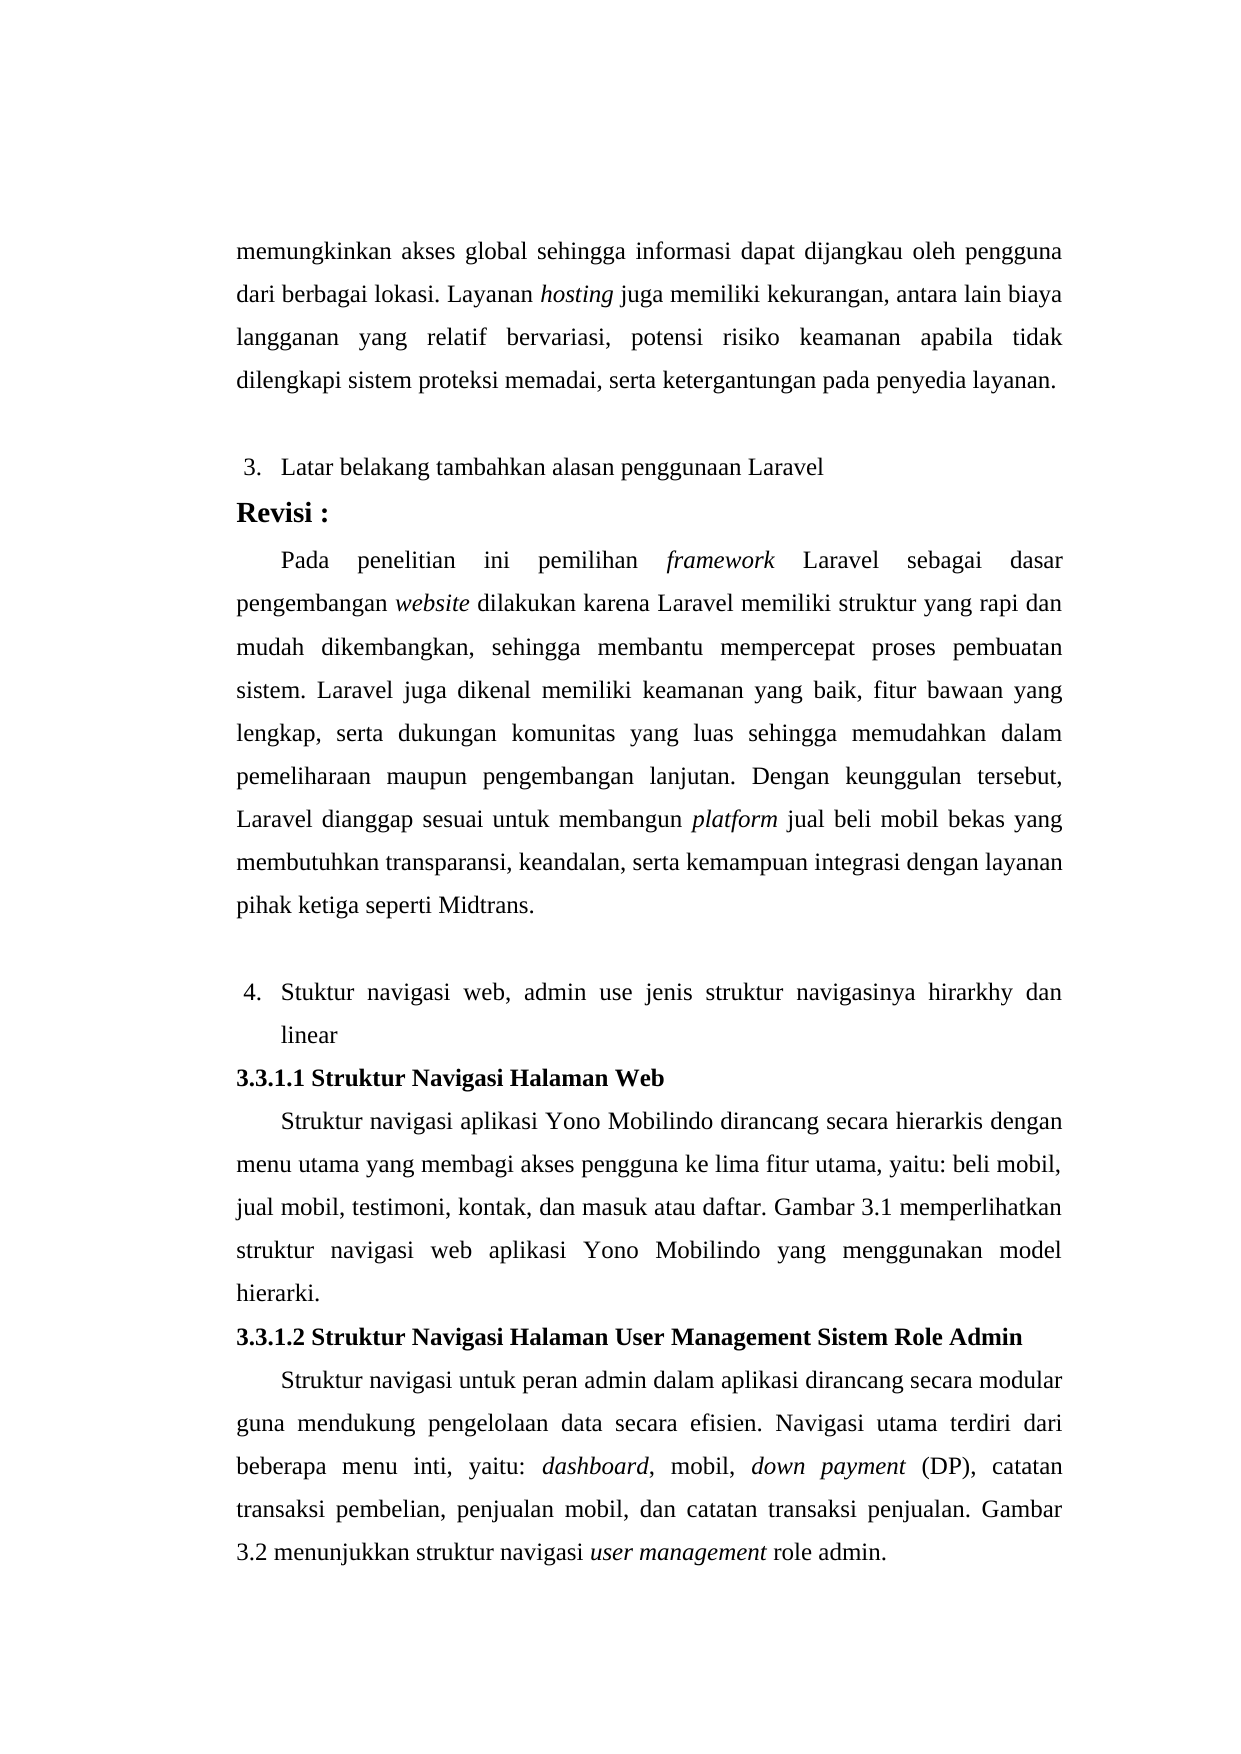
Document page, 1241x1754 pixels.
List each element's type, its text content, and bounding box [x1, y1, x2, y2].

list Stuktur navigasi web, admin use jenis struktur navigasinya hirarkhy dan linear [243, 977, 1063, 1048]
list Latar belakang tambahkan alasan penggunaan Laravel [243, 452, 1063, 481]
text Struktur navigasi aplikasi Yono Mobilindo dirancang secara hierarkis dengan menu utama yang membagi akses pengguna ke lima fitur utama, yaitu: beli mobil, jual mobil, testimoni, kontak, dan masuk atau daftar. Gambar 3.1 memperlihatkan struktur navigasi web aplikasi Yono Mobilindo yang menggunakan model hierarki. [236, 1106, 1063, 1307]
text Revisi : [236, 495, 1063, 528]
text Pada penelitian ini pemilihan framework Laravel sebagai dasar pengembangan website dilakukan karena Laravel memiliki struktur yang rapi dan mudah dikembangkan, sehingga membantu mempercepat proses pembuatan sistem. Laravel juga dikenal memiliki keamanan yang baik, fitur bawaan yang lengkap, serta dukungan komunitas yang luas sehingga memudahkan dalam pemeliharaan maupun pengembangan lanjutan. Dengan keunggulan tersebut, Laravel dianggap sesuai untuk membangun platform jual beli mobil bekas yang membutuhkan transparansi, keandalan, serta kemampuan integrasi dengan layanan pihak ketiga seperti Midtrans. [236, 545, 1063, 919]
text Struktur navigasi untuk peran admin dalam aplikasi dirancang secara modular guna mendukung pengelolaan data secara efisien. Navigasi utama terdiri dari beberapa menu inti, yaitu: dashboard, mobil, down payment (DP), catatan transaksi pembelian, penjualan mobil, dan catatan transaksi penjualan. Gambar 3.2 menunjukkan struktur navigasi user management role admin. [236, 1365, 1063, 1566]
text 3.3.1.2 Struktur Navigasi Halaman User Management Sistem Role Admin [236, 1322, 1063, 1350]
text 3.3.1.1 Struktur Navigasi Halaman Web [236, 1063, 1063, 1092]
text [236, 236, 1063, 394]
